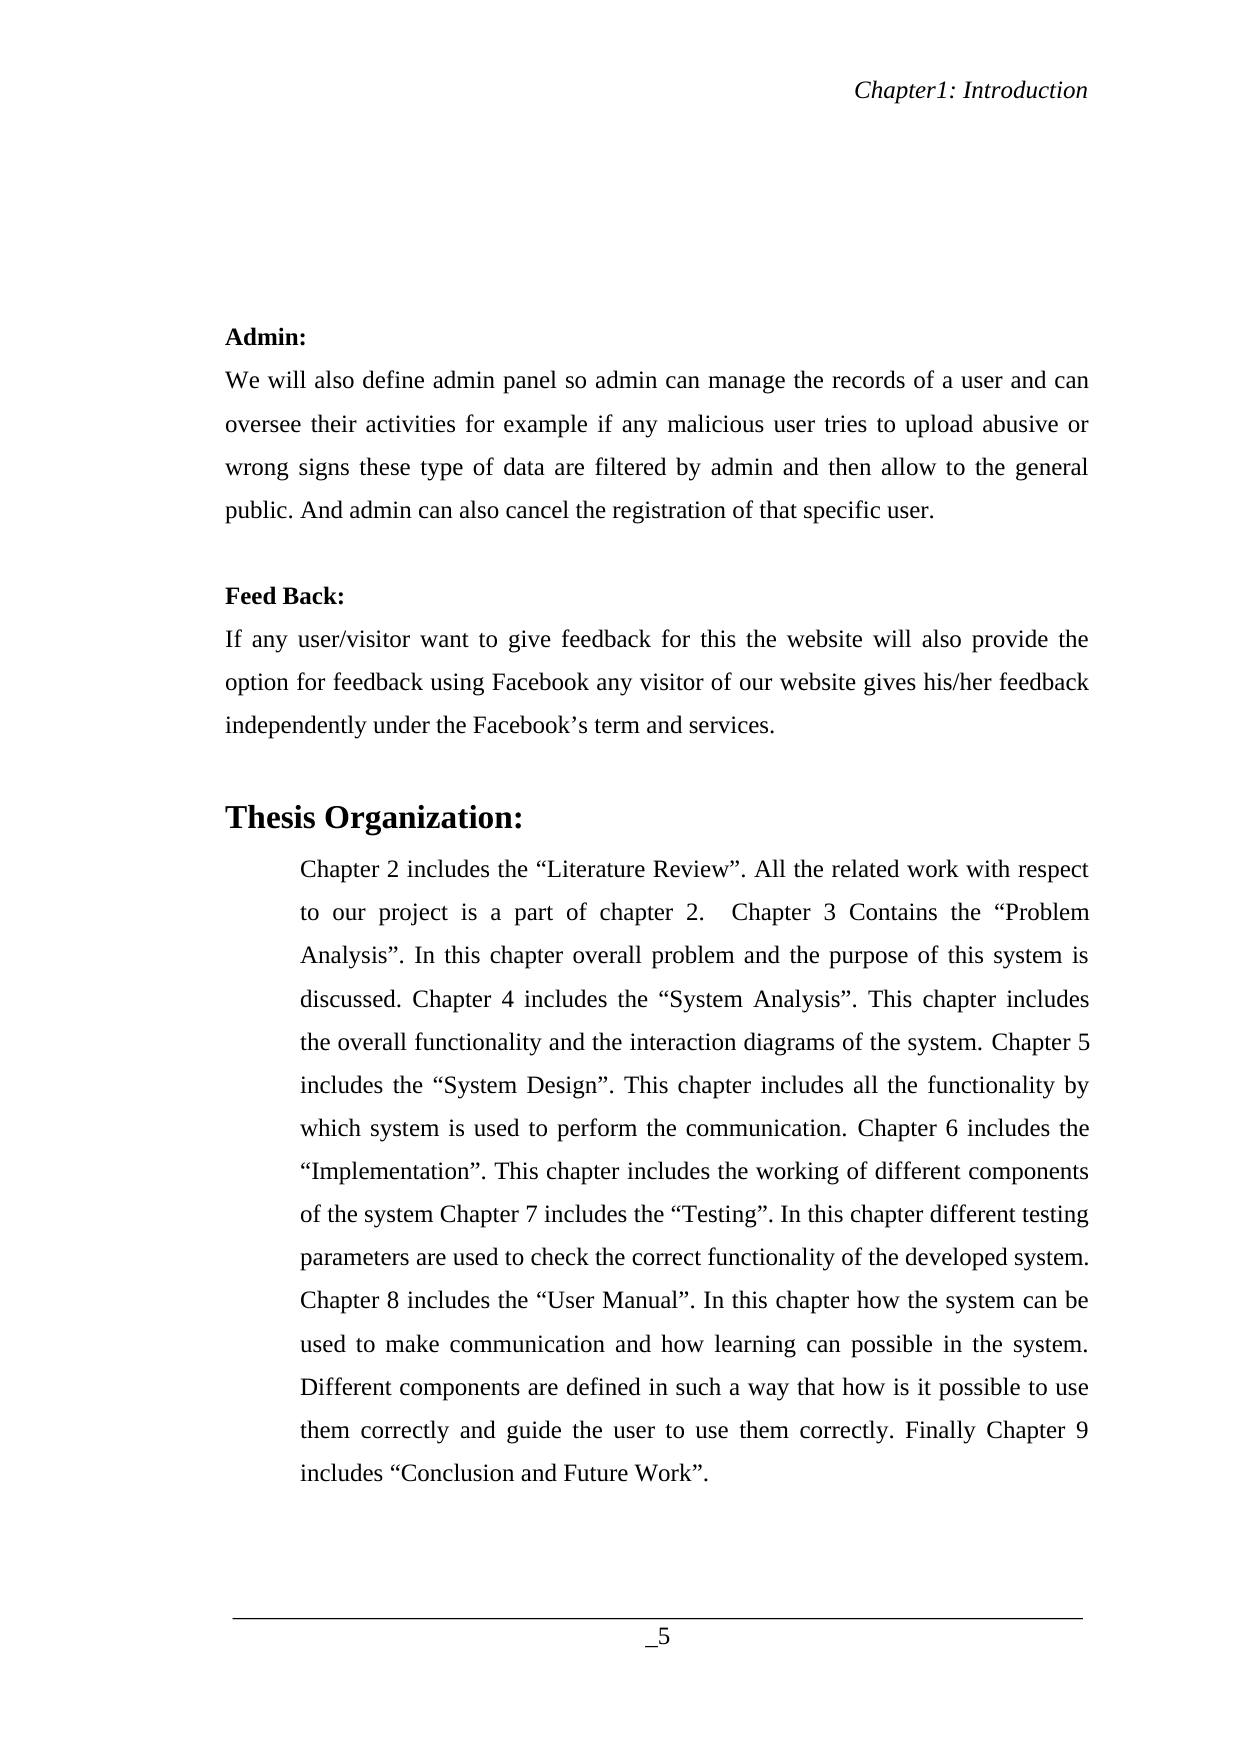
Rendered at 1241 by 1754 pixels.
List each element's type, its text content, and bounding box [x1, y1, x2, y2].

text Admin: [225, 322, 1090, 351]
text If any user/visitor want to give feedback for this the website will also provide the option for feedback using Facebook any visitor of our website gives his/her feedback independently under the Facebook’s term and services. [225, 624, 1090, 739]
text Chapter 2 includes the “Literature Review”. All the related work with respect to our project is a part of chapter 2. Chapter 3 Contains the “Problem Analysis”. In this chapter overall problem and the purpose of this system is discussed. Chapter 4 includes the “System Analysis”. This chapter includes the overall functionality and the interaction diagrams of the system. Chapter 5 includes the “System Design”. This chapter includes all the functionality by which system is used to perform the communication. Chapter 6 includes the “Implementation”. This chapter includes the working of different components of the system Chapter 7 includes the “Testing”. In this chapter different testing parameters are used to check the correct functionality of the developed system. Chapter 8 includes the “User Manual”. In this chapter how the system can be used to make communication and how learning can possible in the system. Different components are defined in such a way that how is it possible to use them correctly and guide the user to use them correctly. Finally Chapter 9 includes “Conclusion and Future Work”. [300, 854, 1090, 1487]
text Thesis Organization: [225, 797, 1090, 835]
text We will also define admin panel so admin can manage the records of a user and can oversee their activities for example if any malicious user tries to upload abusive or wrong signs these type of data are filtered by admin and then allow to the general public. And admin can also cancel the registration of that specific user. [225, 366, 1090, 524]
text Feed Back: [225, 581, 1090, 610]
